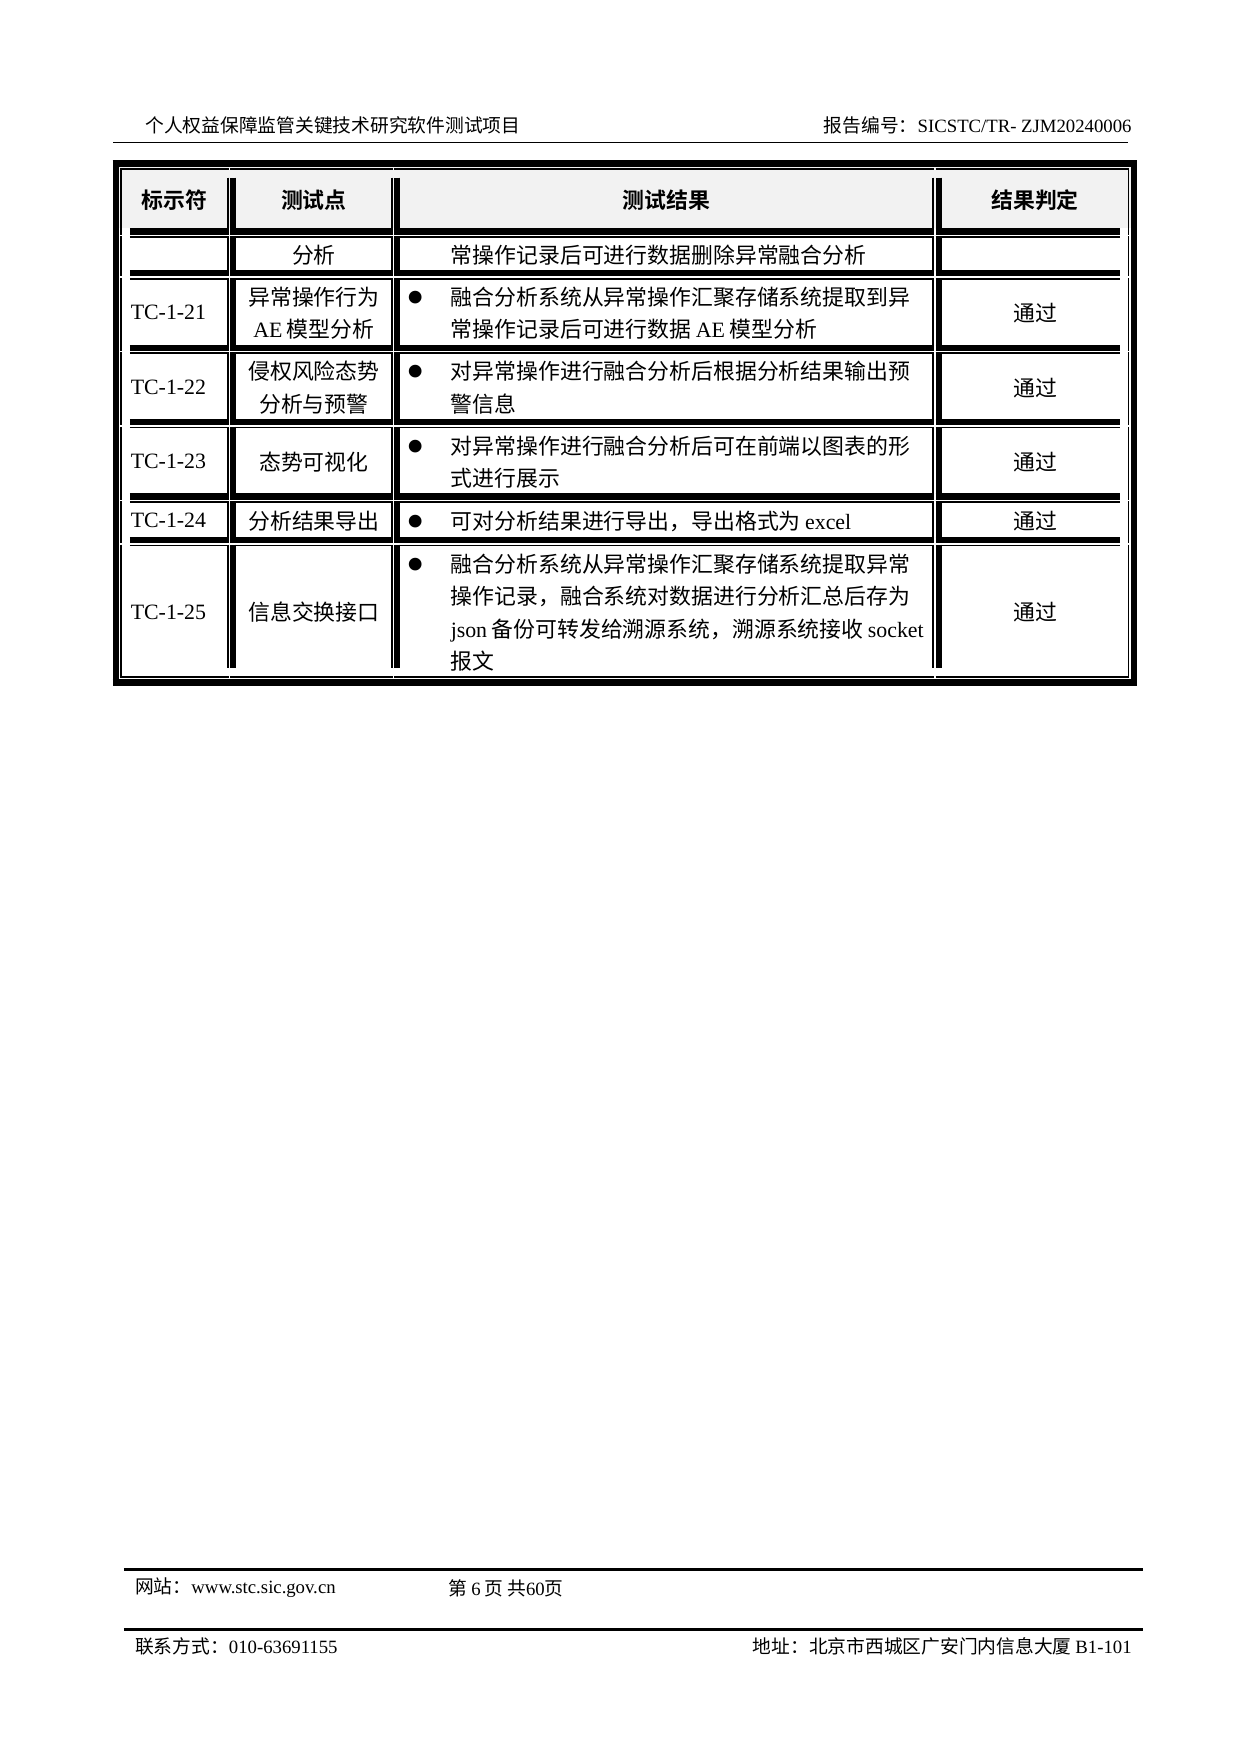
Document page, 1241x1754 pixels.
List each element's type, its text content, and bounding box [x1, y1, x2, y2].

table_cell [119, 493, 232, 537]
table_cell 融合分析系统从异常操作汇聚存储系统提取到异常操作记录后可进行数据AE模型分析 [400, 280, 932, 344]
table_cell [119, 228, 232, 270]
table_cell 融合分析系统从异常操作汇聚存储系统提取异常操作记录，融合系统对数据进行分析汇总后存为json备份可转发给溯源系统，溯源系统接收socket报文 [396, 537, 937, 676]
table_header 测试点 [232, 167, 396, 228]
table_cell 融合分析系统从异常操作汇聚存储系统提取到异常操作记录后可进行数据删除异常融合分析 [400, 238, 932, 270]
table_cell 分析结果导出 [236, 503, 391, 537]
table_cell 通过 [937, 270, 1131, 344]
table_cell 删除异常融合分析 [236, 238, 391, 270]
table_cell 通过 [937, 345, 1131, 419]
table_cell 信息交换接口 [232, 537, 396, 676]
table_cell 通过 [937, 493, 1131, 537]
table_cell 异常操作行为AE模型分析 [236, 280, 391, 344]
table_cell [119, 345, 232, 419]
table_header 标示符 [119, 167, 232, 228]
table_cell [119, 270, 232, 344]
table_cell 对异常操作进行融合分析后可在前端以图表的形式进行展示 [400, 428, 932, 493]
table_cell 通过 [937, 228, 1131, 270]
table_cell 侵权风险态势分析与预警 [236, 354, 391, 419]
table_cell [119, 537, 232, 676]
table_cell 对异常操作进行融合分析后根据分析结果输出预警信息 [400, 354, 932, 419]
table_cell 通过 [937, 537, 1131, 676]
table_cell 通过 [937, 419, 1131, 493]
table_header 测试结果 [396, 167, 937, 228]
table_cell 可对分析结果进行导出，导出格式为excel [400, 503, 932, 537]
table_cell [119, 419, 232, 493]
table_header 结果判定 [937, 170, 1128, 228]
table_cell 态势可视化 [236, 428, 391, 493]
